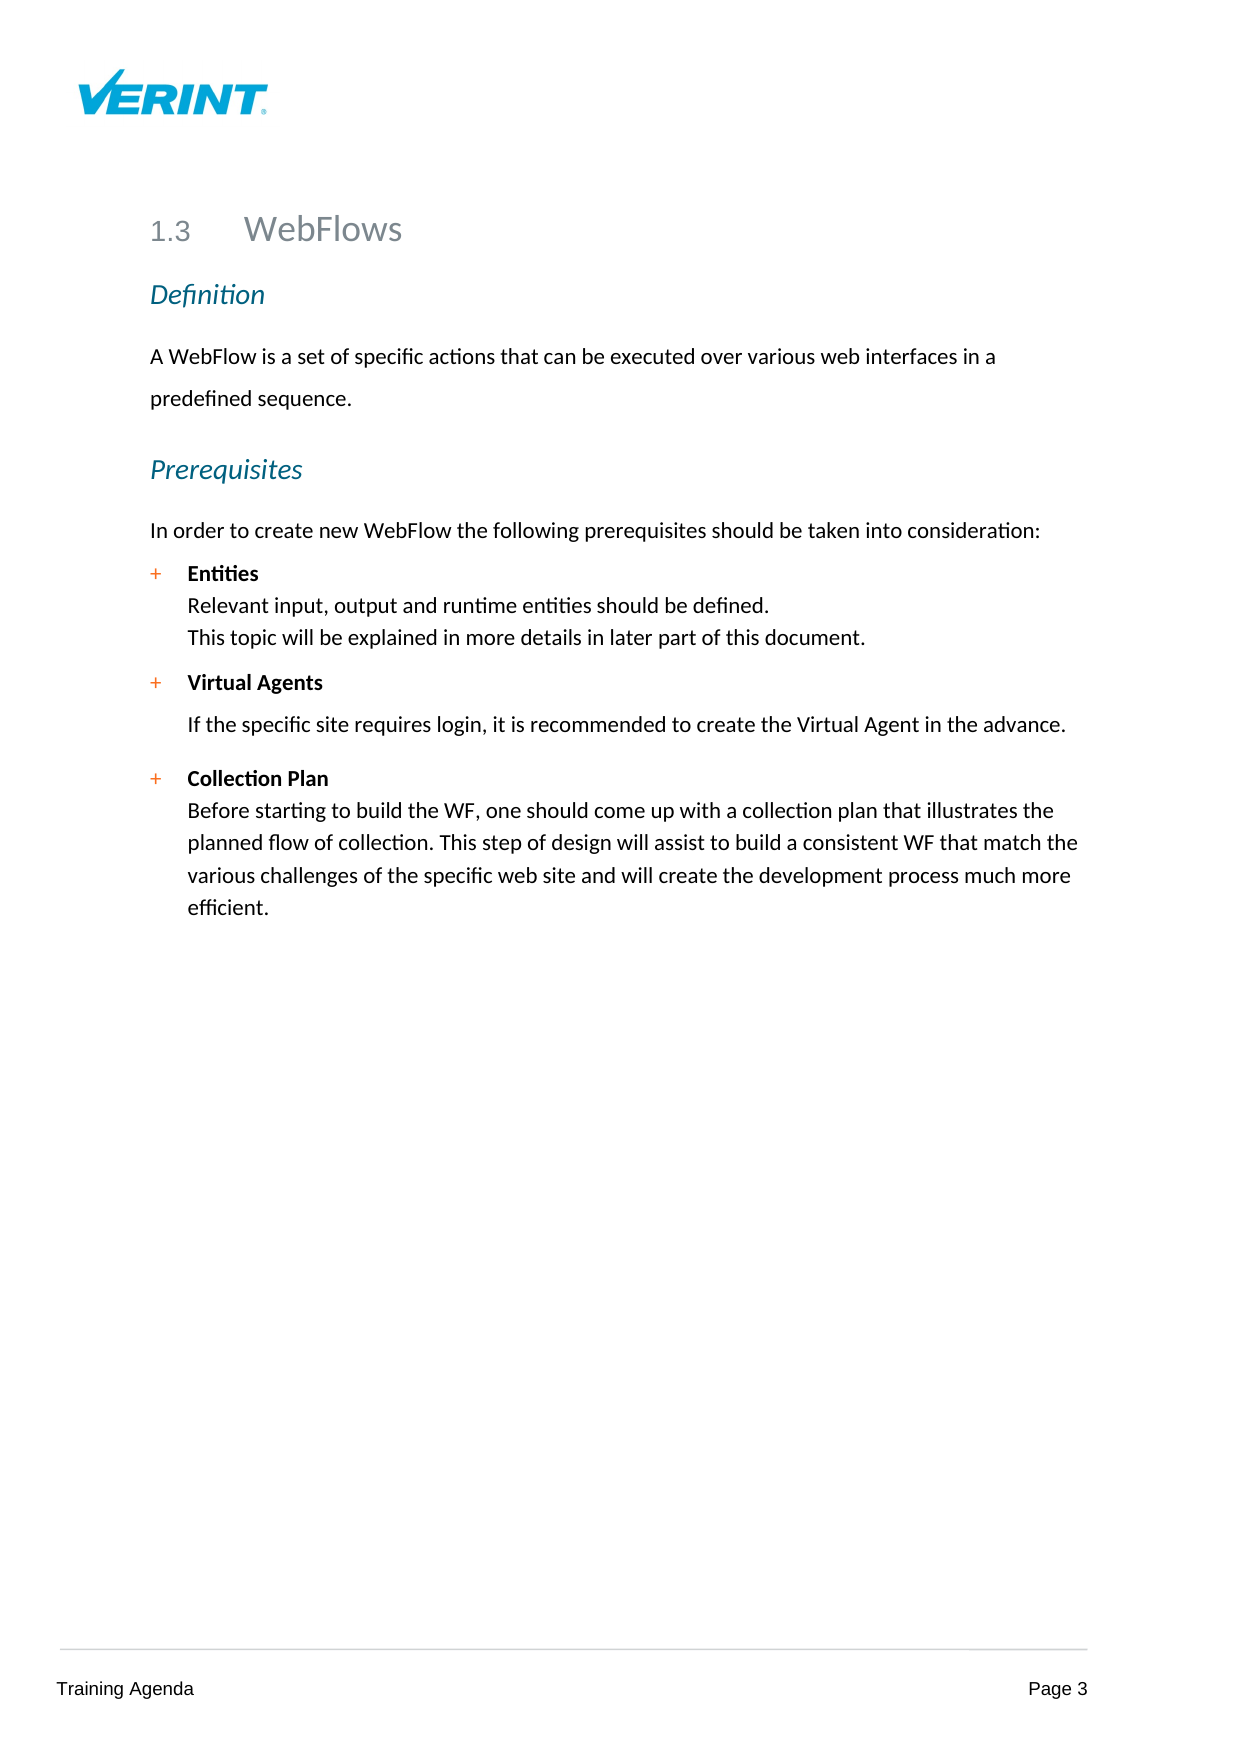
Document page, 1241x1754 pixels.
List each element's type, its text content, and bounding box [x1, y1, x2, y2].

text WebFlows [150, 205, 1090, 251]
text Entities Relevant input, output and runtime entities should be defined. This topic will be explained in more details in later part of this document. [150, 559, 1090, 651]
subtitle Prerequisites [150, 451, 1090, 486]
text Collection Plan Before starting to build the WF, one should come up with a collection plan that illustrates the planned flow of collection. This step of design will assist to build a consistent WF that match the various challenges of the specific web site and will create the development process much more efficient. [150, 764, 1090, 921]
text Virtual Agents If the specific site requires login, it is recommended to create the Virtual Agent in the advance. [150, 668, 1090, 738]
text A WebFlow is a set of specific actions that can be executed over various web interfaces in a predefined sequence. [150, 342, 1090, 412]
text In order to create new WebFlow the following prerequisites should be taken into consideration: [150, 517, 1090, 545]
picture [65, 60, 281, 127]
subtitle Definition [150, 276, 1090, 311]
